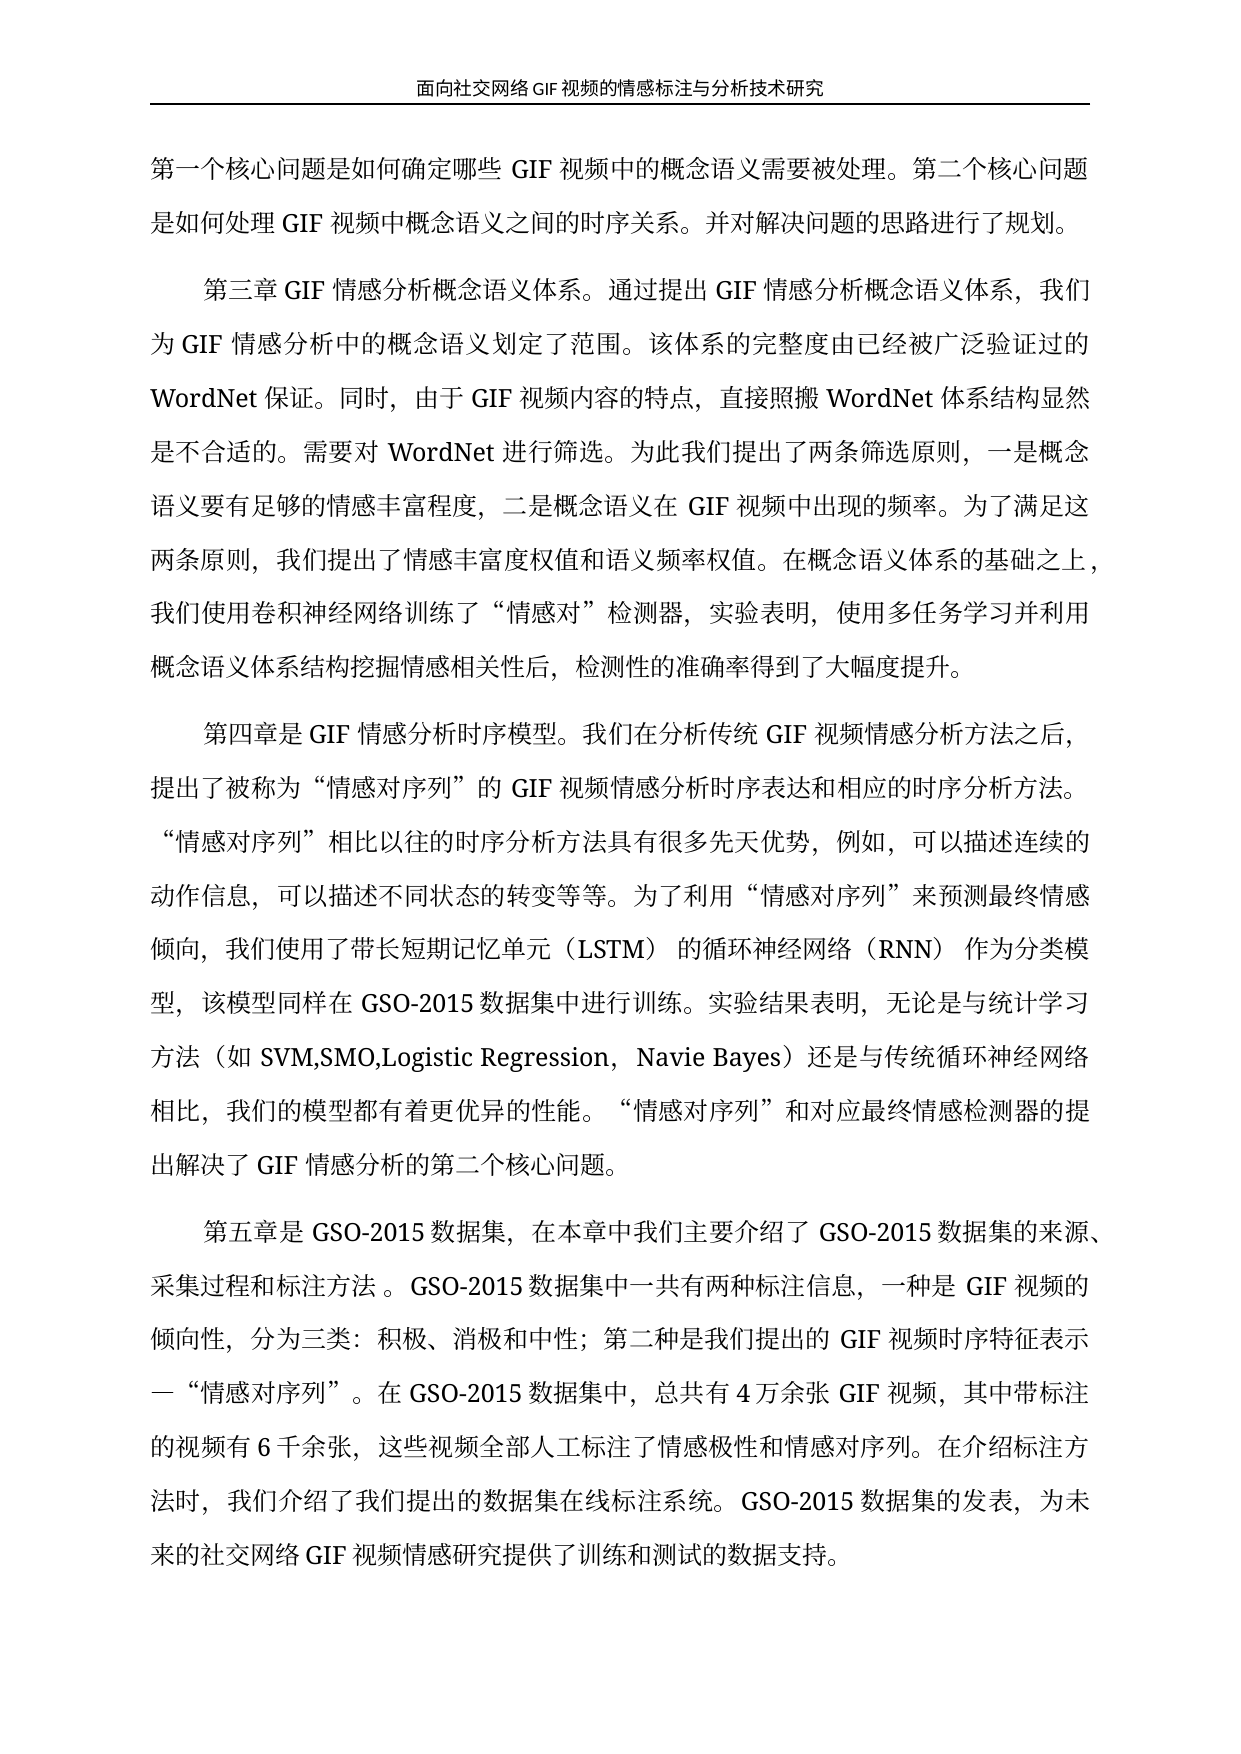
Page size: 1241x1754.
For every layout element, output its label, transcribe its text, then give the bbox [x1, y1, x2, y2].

text 第三章GIF 情感分析概念语义体系。通过提出 GIF 情感分析概念语义体系，我们为GIF 情感分析中的概念语义划定了范围。该体系的完整度由已经被广泛验证过的 WordNet 保证。同时，由于 GIF 视频内容的特点，直接照搬 WordNet 体系结构显然是不合适的。需要对 WordNet 进行筛选。为此我们提出了两条筛选原则，一是概念语义要有足够的情感丰富程度，二是概念语义在 GIF 视频中出现的频率。为了满足这两条原则，我们提出了情感丰富度权值和语义频率权值。在概念语义体系的基础之上，我们使用卷积神经网络训练了“情感对”检测器，实验表明，使用多任务学习并利用概念语义体系结构挖掘情感相关性后，检测性的准确率得到了大幅度提升。 [150, 271, 1090, 684]
text 第五章是 GSO-2015数据集，在本章中我们主要介绍了 GSO-2015数据集的来源、采集过程和标注方法 。GSO-2015数据集中一共有两种标注信息，一种是 GIF 视频的倾向性，分为三类：积极、消极和中性；第二种是我们提出的 GIF 视频时序特征表示—“情感对序列”。在GSO-2015数据集中，总共有4万余张 GIF 视频，其中带标注的视频有6千余张，这些视频全部人工标注了情感极性和情感对序列。在介绍标注方法时，我们介绍了我们提出的数据集在线标注系统。GSO-2015数据集的发表，为未来的社交网络GIF视频情感研究提供了训练和测试的数据支持。 [150, 1212, 1090, 1572]
text 第四章是GIF 情感分析时序模型。我们在分析传统 GIF 视频情感分析方法之后，提出了被称为“情感对序列”的 GIF 视频情感分析时序表达和相应的时序分析方法。“情感对序列”相比以往的时序分析方法具有很多先天优势，例如，可以描述连续的动作信息，可以描述不同状态的转变等等。为了利用“情感对序列”来预测最终情感倾向，我们使用了带长短期记忆单元（LSTM） 的循环神经网络（RNN） 作为分类模型，该模型同样在 GSO-2015数据集中进行训练。实验结果表明，无论是与统计学习方法（如 SVM,SMO,Logistic Regression，Navie Bayes）还是与传统循环神经网络相比，我们的模型都有着更优异的性能。“情感对序列”和对应最终情感检测器的提出解决了 GIF 情感分析的第二个核心问题。 [150, 714, 1090, 1182]
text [150, 150, 1090, 240]
